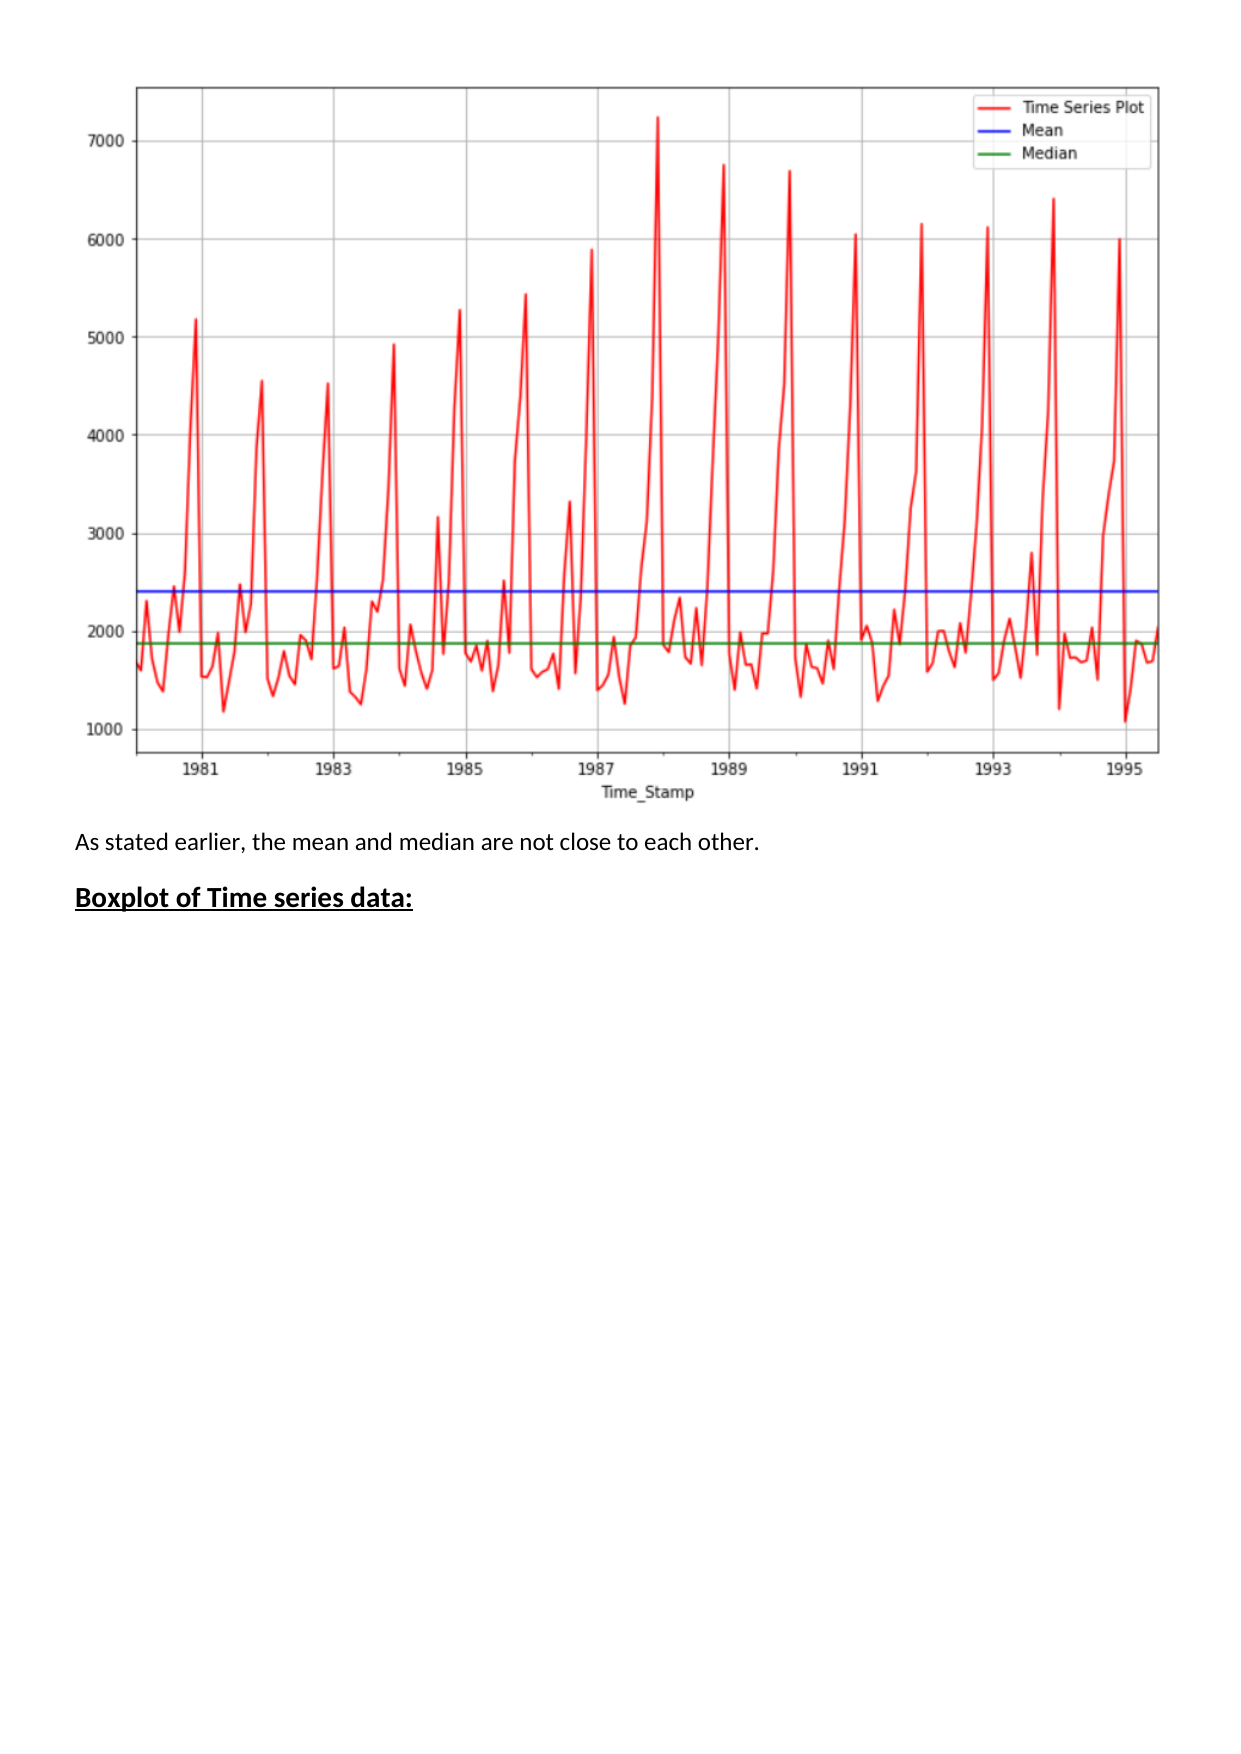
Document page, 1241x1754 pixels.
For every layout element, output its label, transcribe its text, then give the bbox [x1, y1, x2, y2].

picture [75, 75, 1166, 808]
text As stated earlier, the mean and median are not close to each other. [75, 826, 1165, 857]
text Boxplot of Time series data: [75, 879, 1165, 914]
